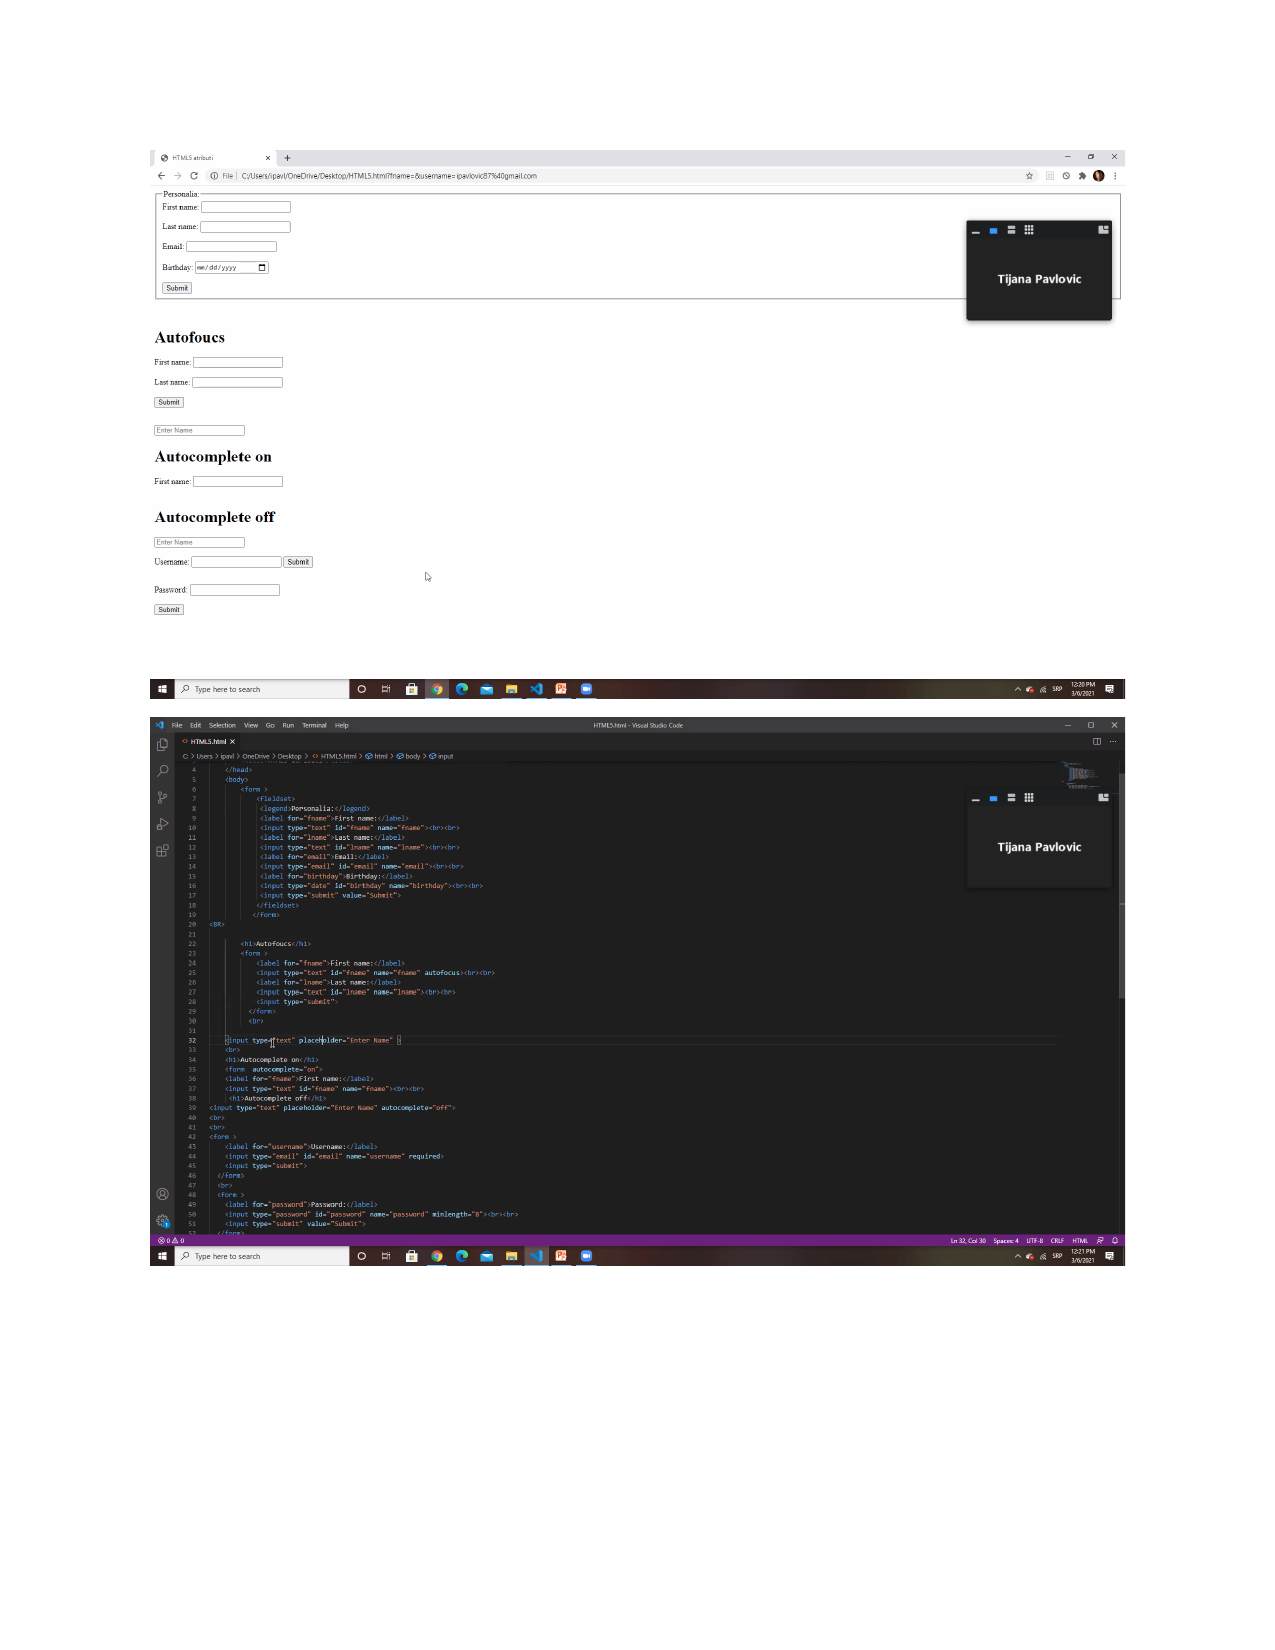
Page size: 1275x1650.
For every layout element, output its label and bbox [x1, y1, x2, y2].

picture [150, 150, 1125, 699]
picture [150, 717, 1125, 1266]
